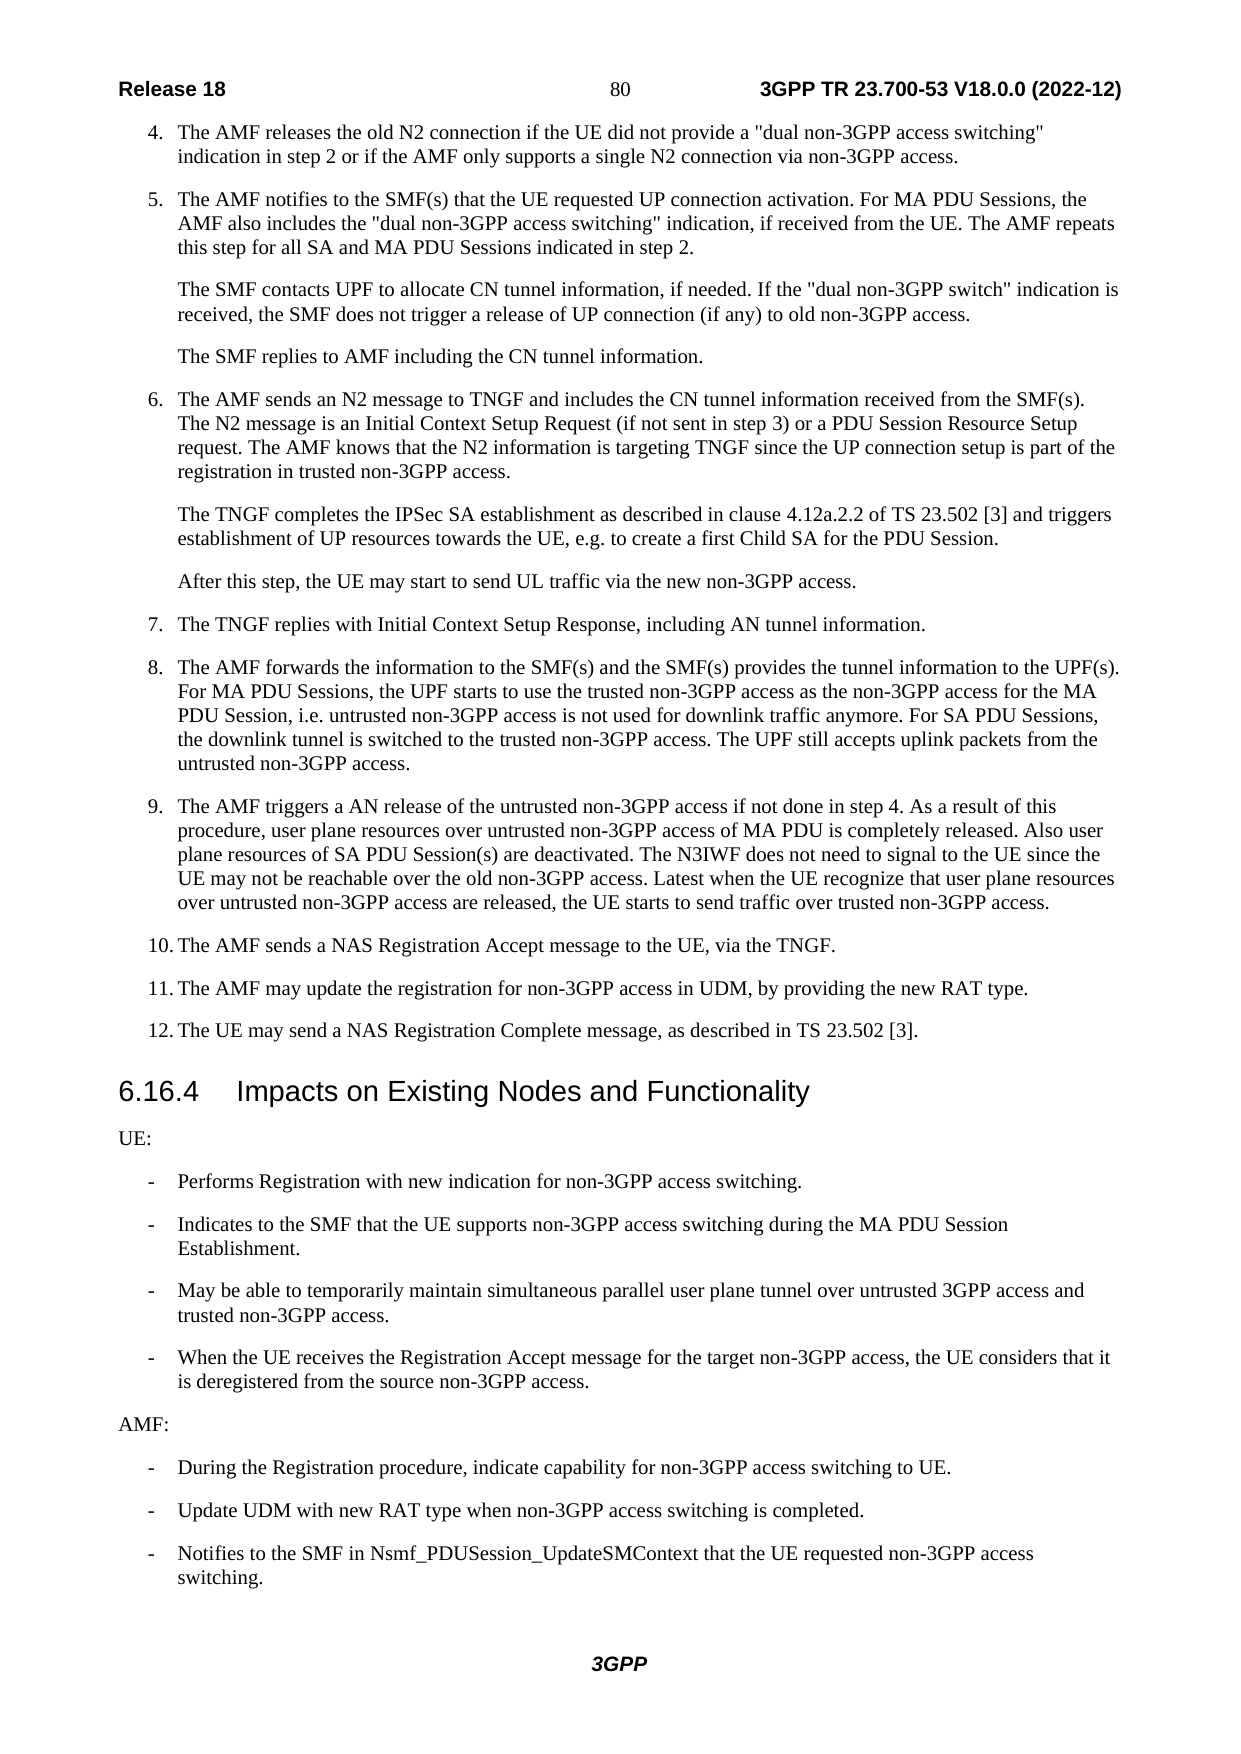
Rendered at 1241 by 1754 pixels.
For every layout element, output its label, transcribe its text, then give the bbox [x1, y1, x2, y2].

text 6. The AMF sends an N2 message to TNGF and includes the CN tunnel information received from the SMF(s). The N2 message is an Initial Context Setup Request (if not sent in step 3) or a PDU Session Resource Setup request. The AMF knows that the N2 information is targeting TNGF since the UP connection setup is part of the registration in trusted non-3GPP access. [148, 387, 1122, 483]
text 10. The AMF sends a NAS Registration Accept message to the UE, via the TNGF. [148, 933, 1122, 957]
text 4. The AMF releases the old N2 connection if the UE did not provide a "dual non-3GPP access switching" indication in step 2 or if the AMF only supports a single N2 connection via non-3GPP access. [148, 119, 1122, 168]
text - Indicates to the SMF that the UE supports non-3GPP access switching during the MA PDU Session Establishment. [148, 1212, 1122, 1260]
text - Performs Registration with new indication for non-3GPP access switching. [148, 1169, 1122, 1193]
text 8. The AMF forwards the information to the SMF(s) and the SMF(s) provides the tunnel information to the UPF(s). For MA PDU Sessions, the UPF starts to use the trusted non-3GPP access as the non-3GPP access for the MA PDU Session, i.e. untrusted non-3GPP access is not used for downlink traffic anymore. For SA PDU Sessions, the downlink tunnel is switched to the trusted non-3GPP access. The UPF still accepts uplink packets from the untrusted non-3GPP access. [148, 654, 1122, 775]
text 7. The TNGF replies with Initial Context Setup Response, including AN tunnel information. [148, 612, 1122, 636]
subtitle 6.16.4 Impacts on Existing Nodes and Functionality [118, 1074, 1122, 1107]
text The TNGF completes the IPSec SA establishment as described in clause 4.12a.2.2 of TS 23.502 [3] and triggers establishment of UP resources towards the UE, e.g. to create a first Child SA for the PDU Session. [148, 502, 1122, 550]
text 9. The AMF triggers a AN release of the untrusted non-3GPP access if not done in step 4. As a result of this procedure, user plane resources over untrusted non-3GPP access of MA PDU is completely released. Also user plane resources of SA PDU Session(s) are deactivated. The N3IWF does not need to signal to the UE since the UE may not be reachable over the old non-3GPP access. Latest when the UE recognize that user plane resources over untrusted non-3GPP access are released, the UE starts to send traffic over trusted non-3GPP access. [148, 794, 1122, 914]
text 12. The UE may send a NAS Registration Complete message, as described in TS 23.502 [3]. [148, 1018, 1122, 1042]
text - May be able to temporarily maintain simultaneous parallel user plane tunnel over untrusted 3GPP access and trusted non-3GPP access. [148, 1278, 1122, 1327]
text - Notifies to the SMF in Nsmf_PDUSession_UpdateSMContext that the UE requested non-3GPP access switching. [148, 1541, 1122, 1589]
text AMF: [118, 1412, 1122, 1436]
text The SMF contacts UPF to allocate CN tunnel information, if needed. If the "dual non-3GPP switch" indication is received, the SMF does not trigger a release of UP connection (if any) to old non-3GPP access. [148, 277, 1122, 326]
text 5. The AMF notifies to the SMF(s) that the UE requested UP connection activation. For MA PDU Sessions, the AMF also includes the "dual non-3GPP access switching" indication, if received from the UE. The AMF repeats this step for all SA and MA PDU Sessions indicated in step 2. [148, 186, 1122, 259]
text - During the Registration procedure, indicate capability for non-3GPP access switching to UE. [148, 1455, 1122, 1479]
text 11. The AMF may update the registration for non-3GPP access in UDM, by providing the new RAT type. [148, 976, 1122, 999]
text After this step, the UE may start to send UL traffic via the new non-3GPP access. [148, 569, 1122, 593]
text UE: [118, 1126, 1122, 1150]
text - Update UDM with new RAT type when non-3GPP access switching is completed. [148, 1498, 1122, 1522]
text - When the UE receives the Registration Accept message for the target non-3GPP access, the UE considers that it is deregistered from the source non-3GPP access. [148, 1345, 1122, 1393]
text The SMF replies to AMF including the CN tunnel information. [148, 344, 1122, 368]
